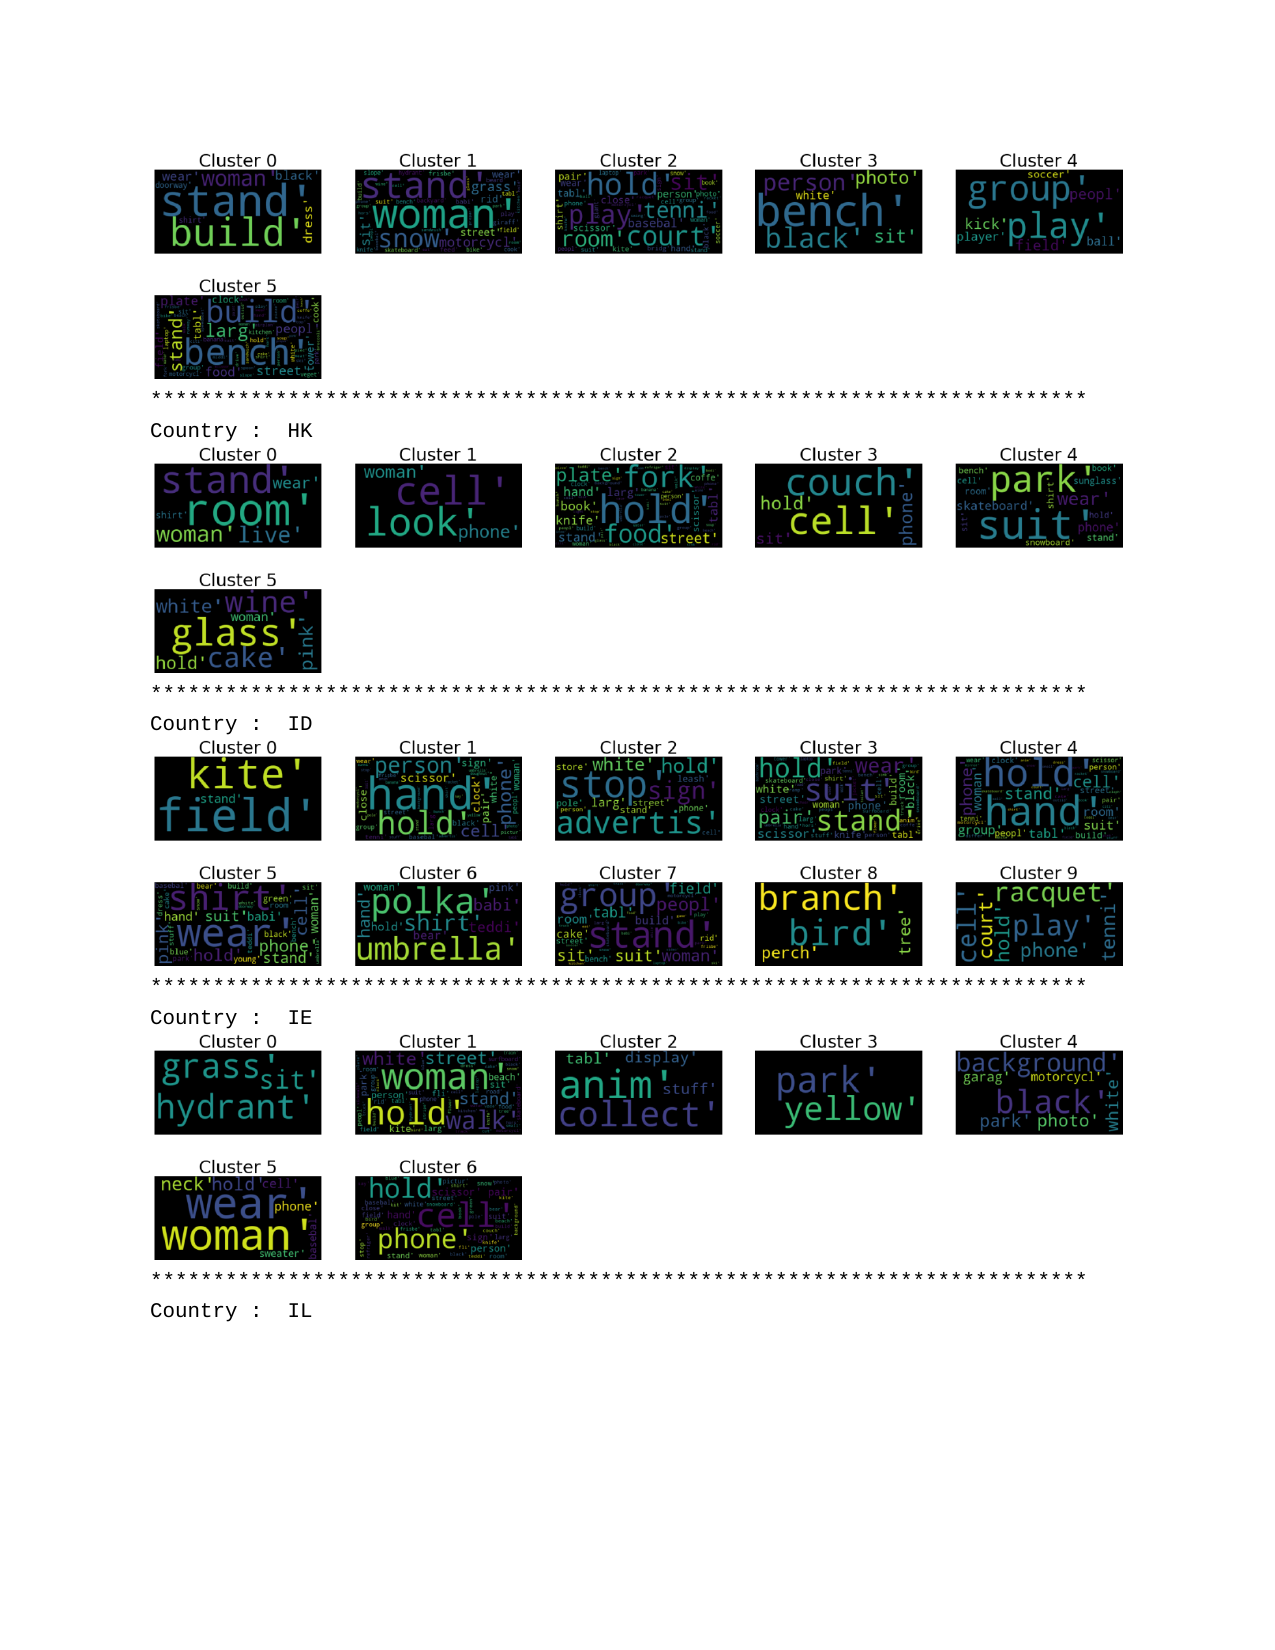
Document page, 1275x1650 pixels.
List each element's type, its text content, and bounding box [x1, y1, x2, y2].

picture [150, 1030, 1125, 1264]
text *************************************************************************** [150, 1264, 1125, 1293]
text Country : HK [150, 413, 1125, 443]
picture [150, 150, 1125, 383]
text *************************************************************************** [150, 677, 1125, 707]
picture [150, 736, 1125, 970]
text Country : ID [150, 707, 1125, 736]
text Country : IE [150, 1000, 1125, 1030]
text *************************************************************************** [150, 970, 1125, 1000]
text Country : IL [150, 1293, 1125, 1324]
text *************************************************************************** [150, 383, 1125, 413]
picture [150, 443, 1125, 677]
